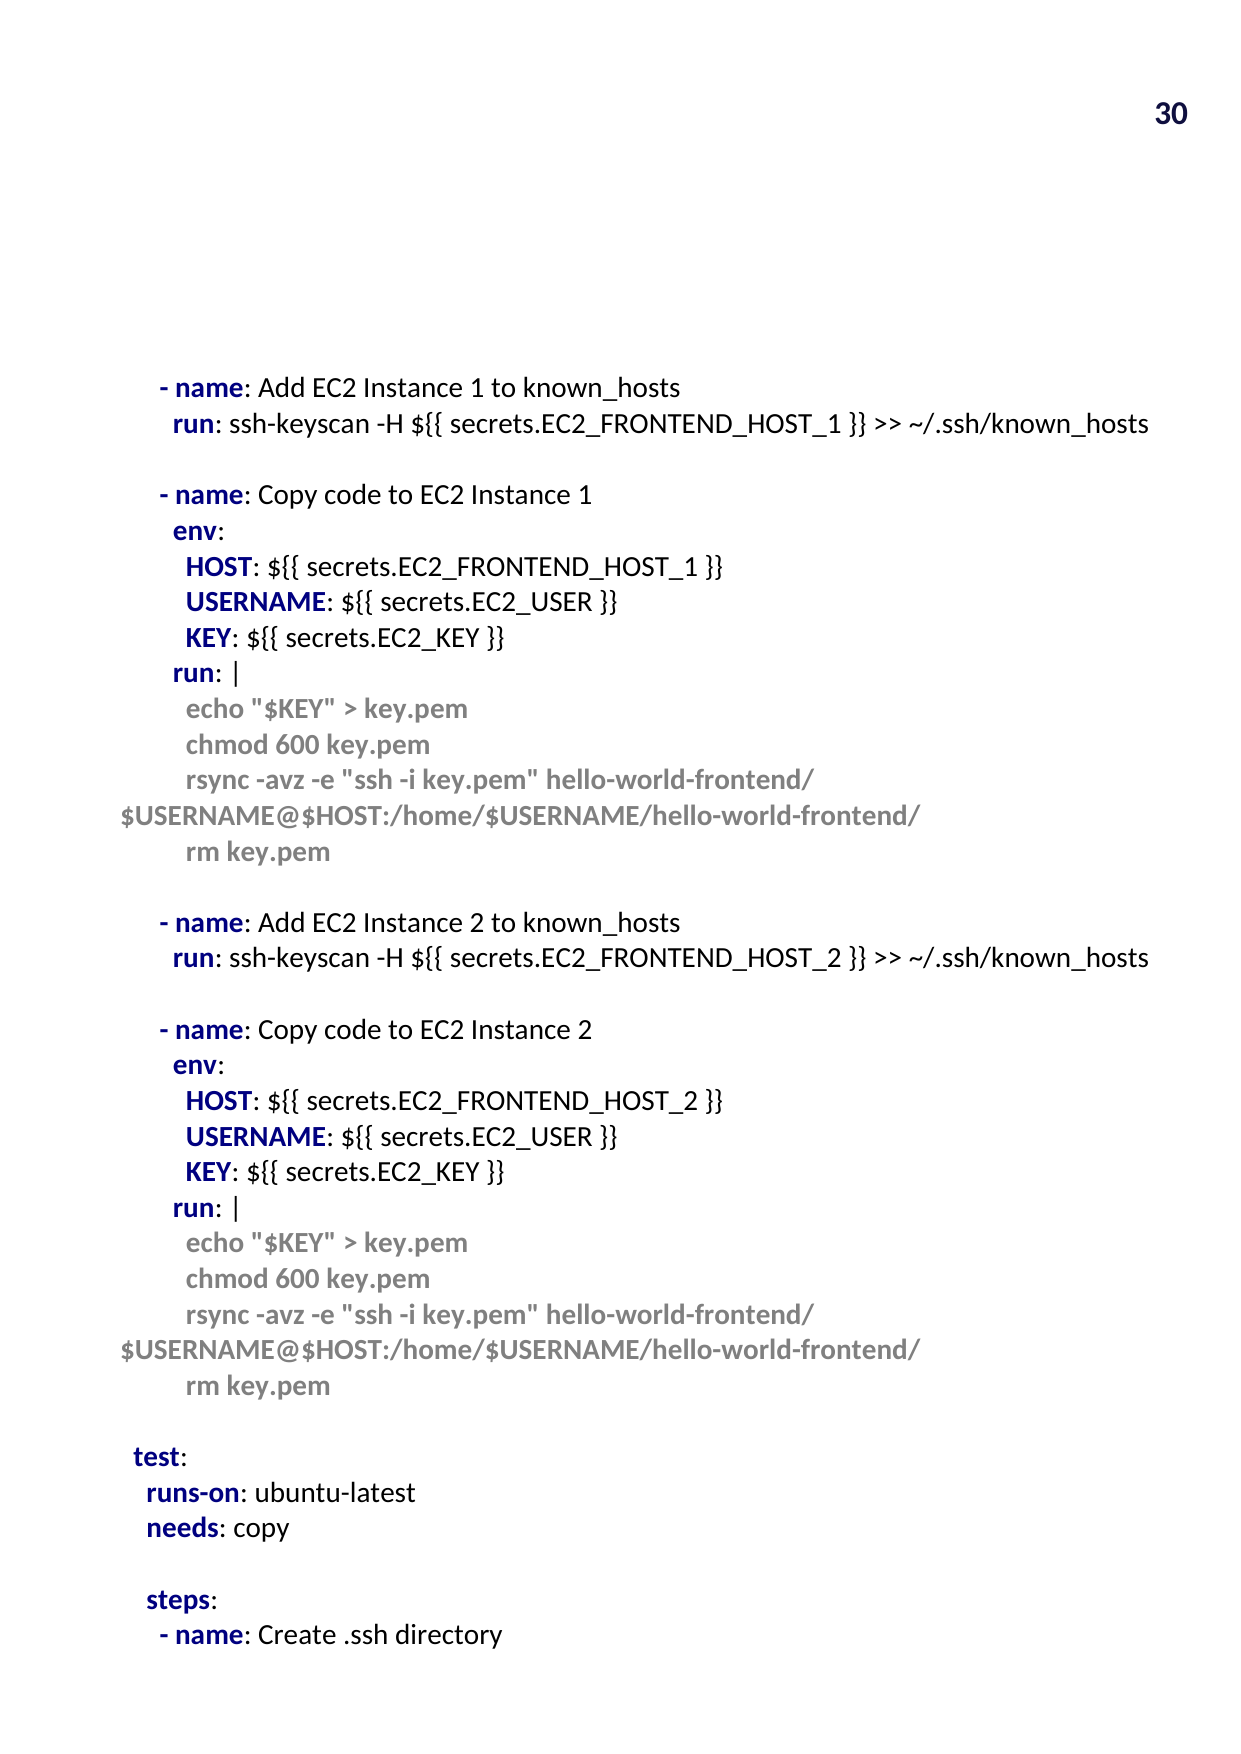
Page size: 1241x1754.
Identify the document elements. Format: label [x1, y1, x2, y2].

table_cell [120, 334, 1168, 1652]
